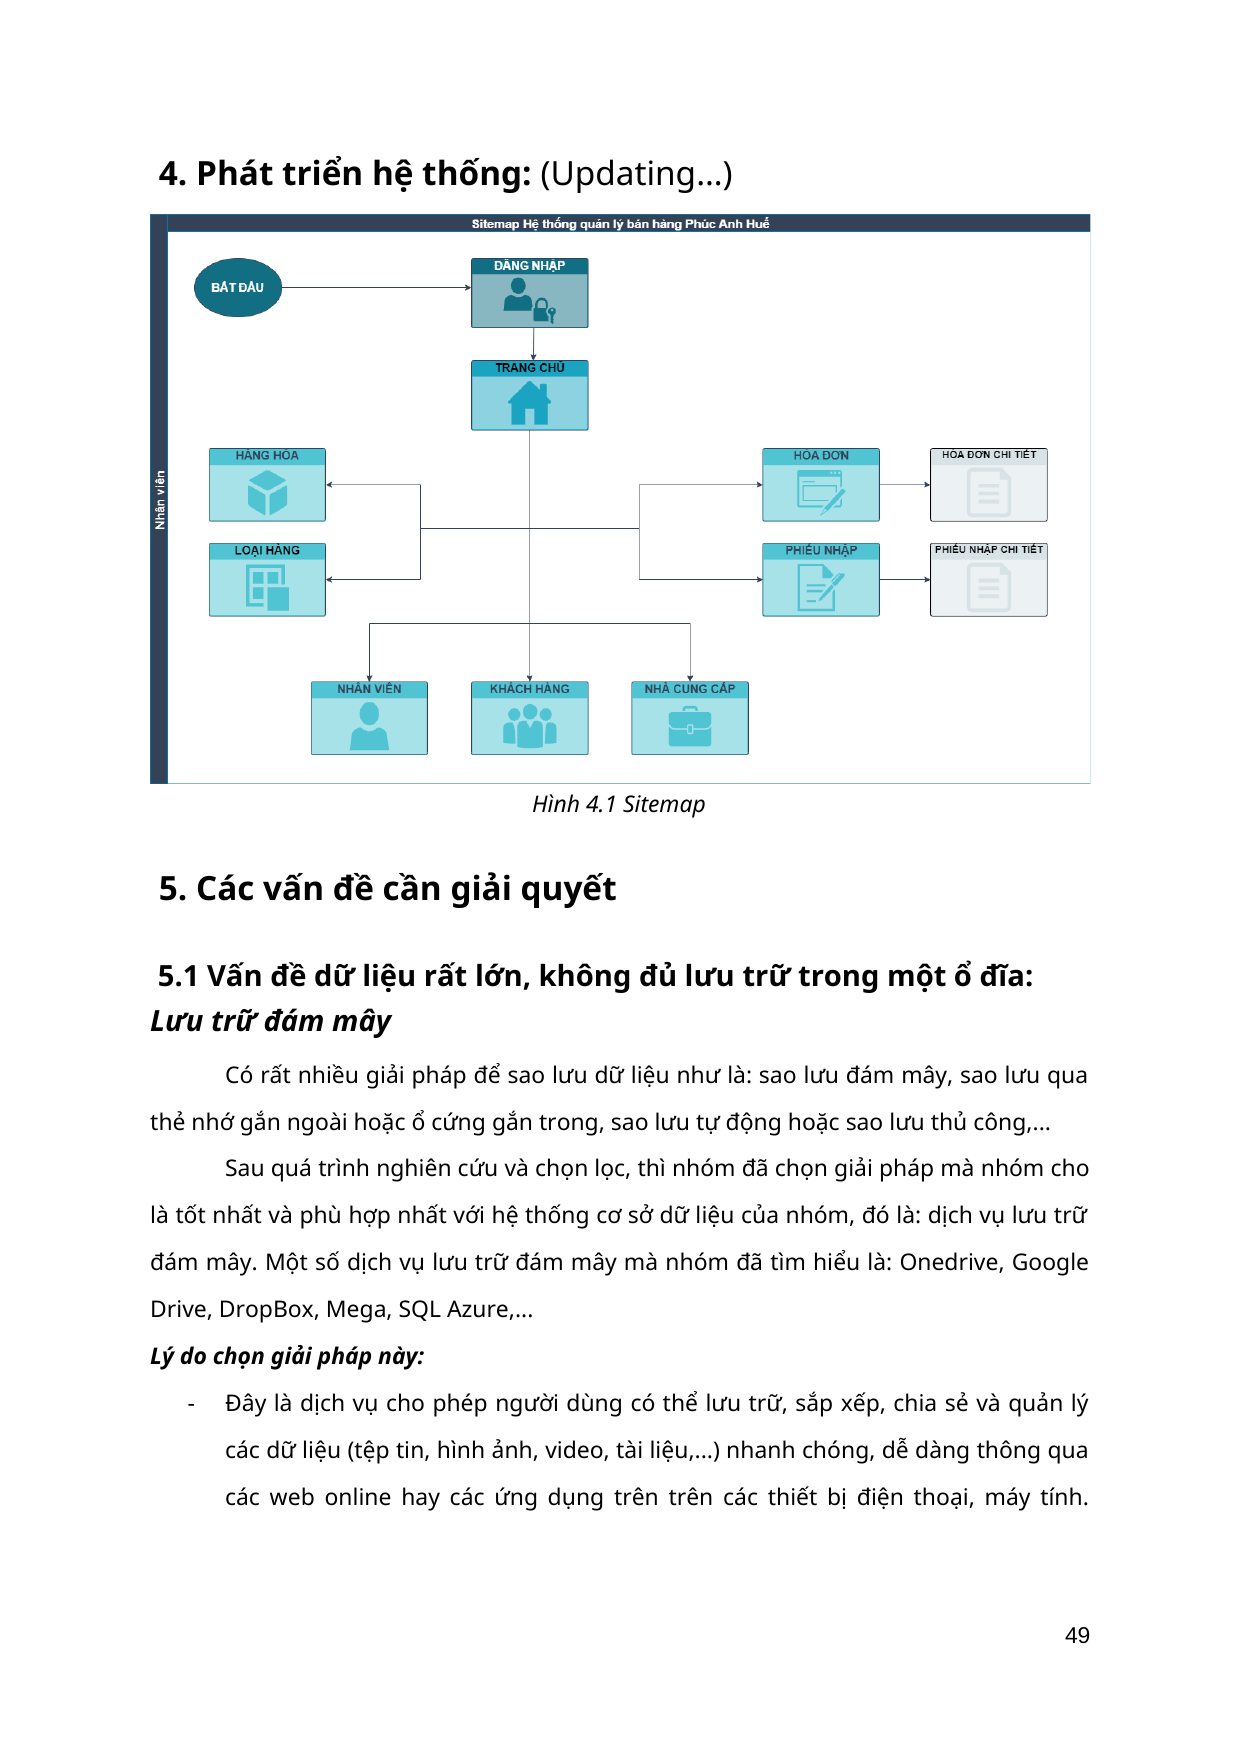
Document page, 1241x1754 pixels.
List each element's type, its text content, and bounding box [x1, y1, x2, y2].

picture [150, 214, 1091, 784]
subtitle 4. Phát triển hệ thống: (Updating…) [150, 150, 1090, 195]
text Hình 4.1 Sitemap [150, 787, 1090, 819]
subtitle 5. Các vấn đề cần giải quyết [150, 865, 1090, 911]
text Sau quá trình nghiên cứu và chọn lọc, thì nhóm đã chọn giải pháp mà nhóm cho là tốt nhất và phù hợp nhất với hệ thống cơ sở dữ liệu của nhóm, đó là: dịch vụ lưu trữ đám mây. Một số dịch vụ lưu trữ đám mây mà nhóm đã tìm hiểu là: Onedrive, Google Drive, DropBox, Mega, SQL Azure,... [150, 1152, 1090, 1324]
text Có rất nhiều giải pháp để sao lưu dữ liệu như là: sao lưu đám mây, sao lưu qua thẻ nhớ gắn ngoài hoặc ổ cứng gắn trong, sao lưu tự động hoặc sao lưu thủ công,... [150, 1058, 1090, 1137]
subtitle 5.1 Vấn đề dữ liệu rất lớn, không đủ lưu trữ trong một ổ đĩa: Lưu trữ đám mây [150, 955, 1090, 1040]
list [187, 1387, 1090, 1512]
text Lý do chọn giải pháp này: [150, 1340, 1090, 1371]
